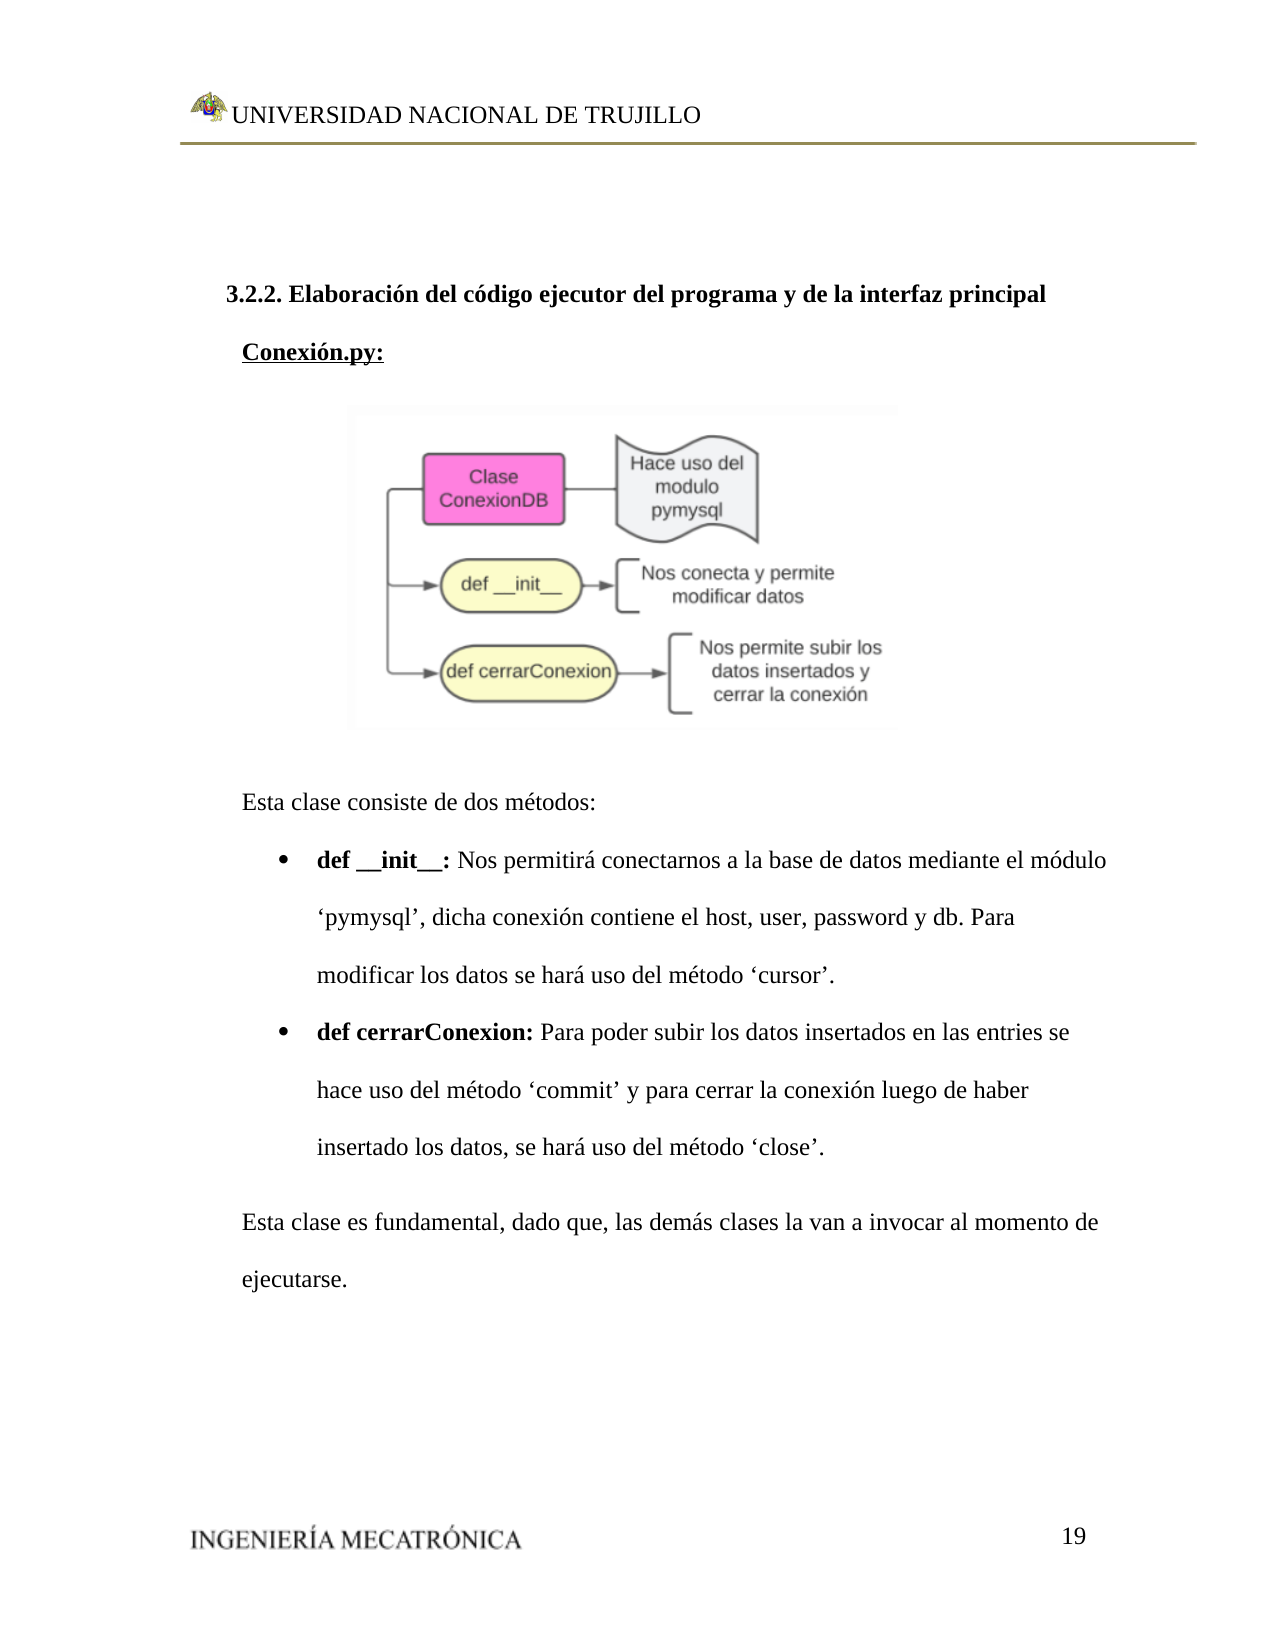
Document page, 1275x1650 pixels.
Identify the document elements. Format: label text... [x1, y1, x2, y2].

picture [347, 405, 899, 730]
list def cerrarConexion: Para poder subir los datos insertados en las entries se hace uso del método ‘commit’ y para cerrar la conexión luego de haber insertado los datos, se hará uso del método ‘close’. [279, 1017, 1112, 1161]
text Esta clase es fundamental, dado que, las demás clases la van a invocar al momento de ejecutarse. [242, 1207, 1112, 1293]
picture [190, 91, 228, 123]
subtitle Elaboración del código ejecutor del programa y de la interfaz principal [226, 279, 1112, 308]
text Conexión.py: [242, 337, 1112, 366]
list def __init__: Nos permitirá conectarnos a la base de datos mediante el módulo ‘pymysql’, dicha conexión contiene el host, user, password y db. Para modificar los datos se hará uso del método ‘cursor’. [279, 845, 1112, 989]
picture [176, 1509, 569, 1570]
